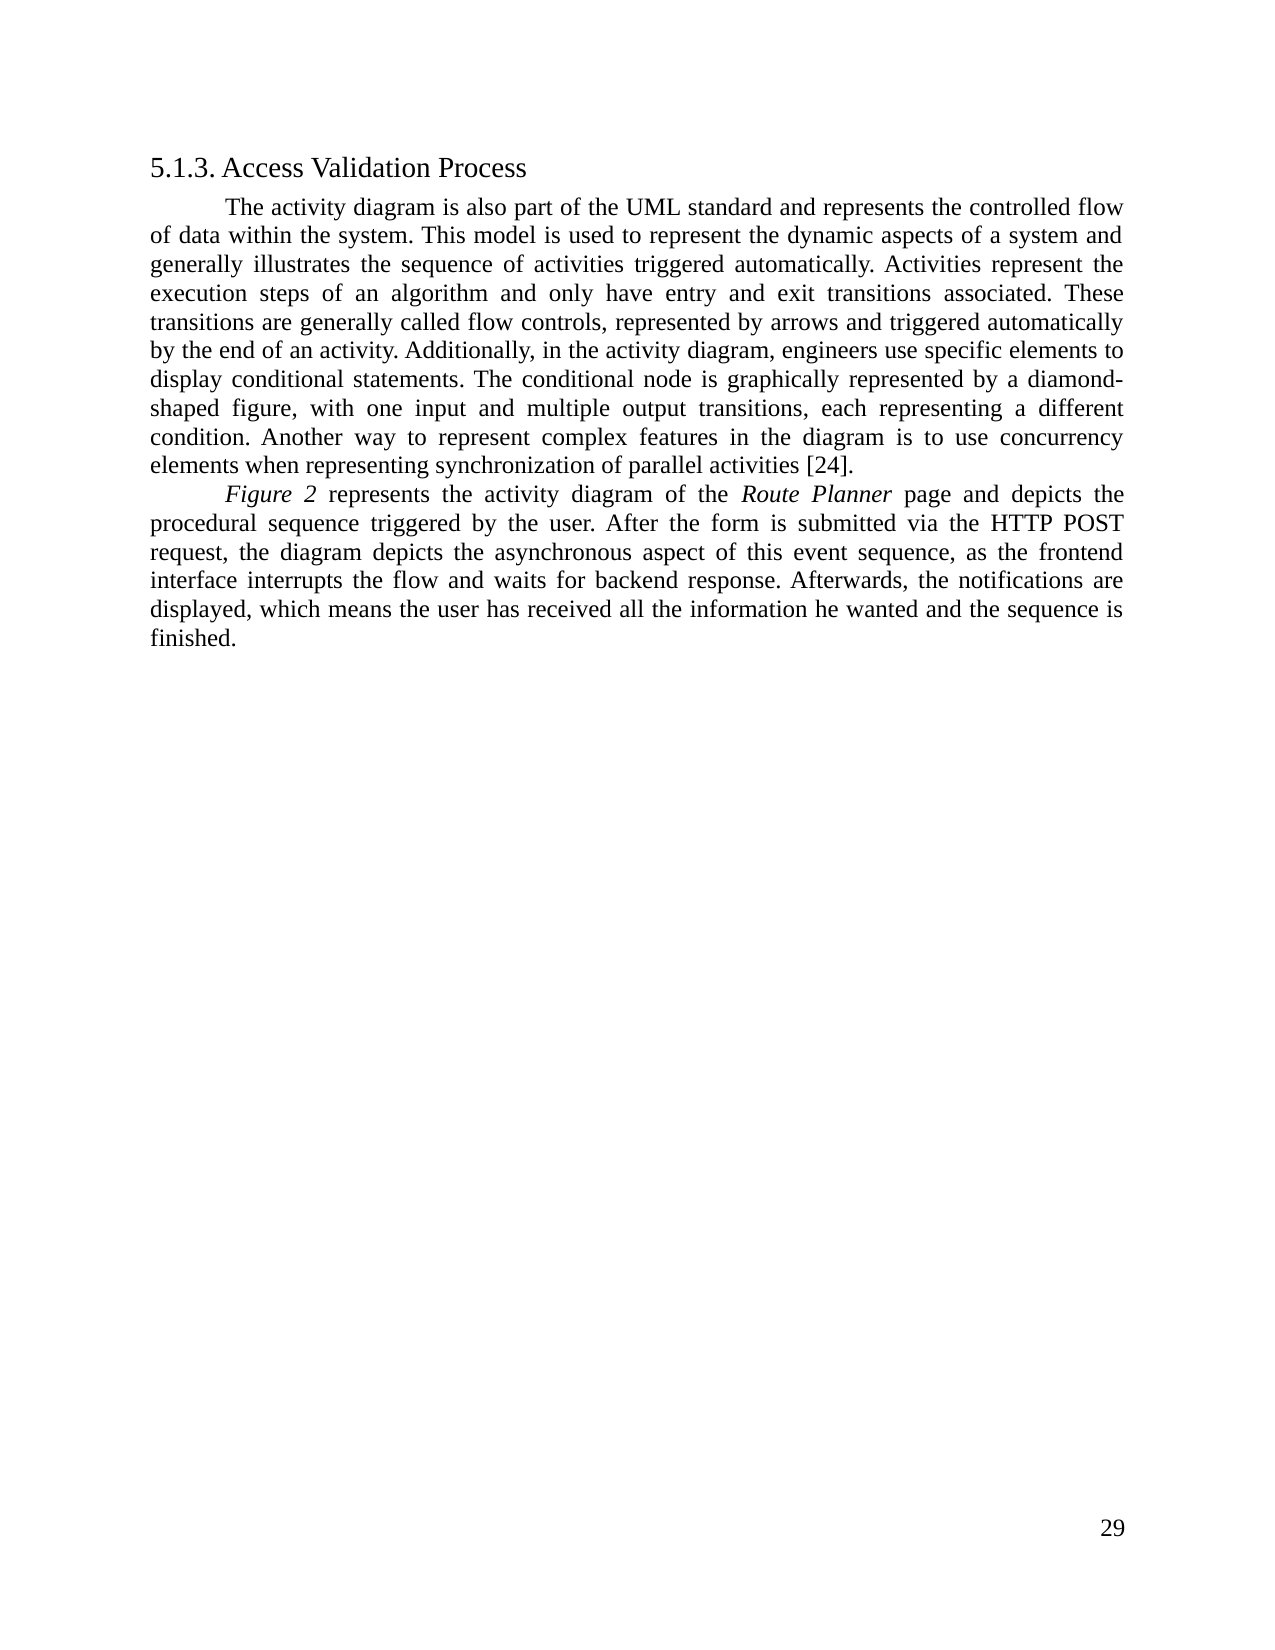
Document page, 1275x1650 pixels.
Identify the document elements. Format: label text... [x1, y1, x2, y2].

text Figure 2 represents the activity diagram of the Route Planner page and depicts the procedural sequence triggered by the user. After the form is submitted via the HTTP POST request, the diagram depicts the asynchronous aspect of this event sequence, as the frontend interface interrupts the flow and waits for backend response. Afterwards, the notifications are displayed, which means the user has received all the information he wanted and the sequence is finished. [150, 479, 1125, 652]
text The activity diagram is also part of the UML standard and represents the controlled flow of data within the system. This model is used to represent the dynamic aspects of a system and generally illustrates the sequence of activities triggered automatically. Activities represent the execution steps of an algorithm and only have entry and exit transitions associated. These transitions are generally called flow controls, represented by arrows and triggered automatically by the end of an activity. Additionally, in the activity diagram, engineers use specific elements to display conditional statements. The conditional node is graphically represented by a diamond-shaped figure, with one input and multiple output transitions, each representing a different condition. Another way to represent complex features in the diagram is to use concurrency elements when representing synchronization of parallel activities [24]. [150, 192, 1125, 479]
subtitle 5.1.3. Access Validation Process [150, 150, 1125, 183]
